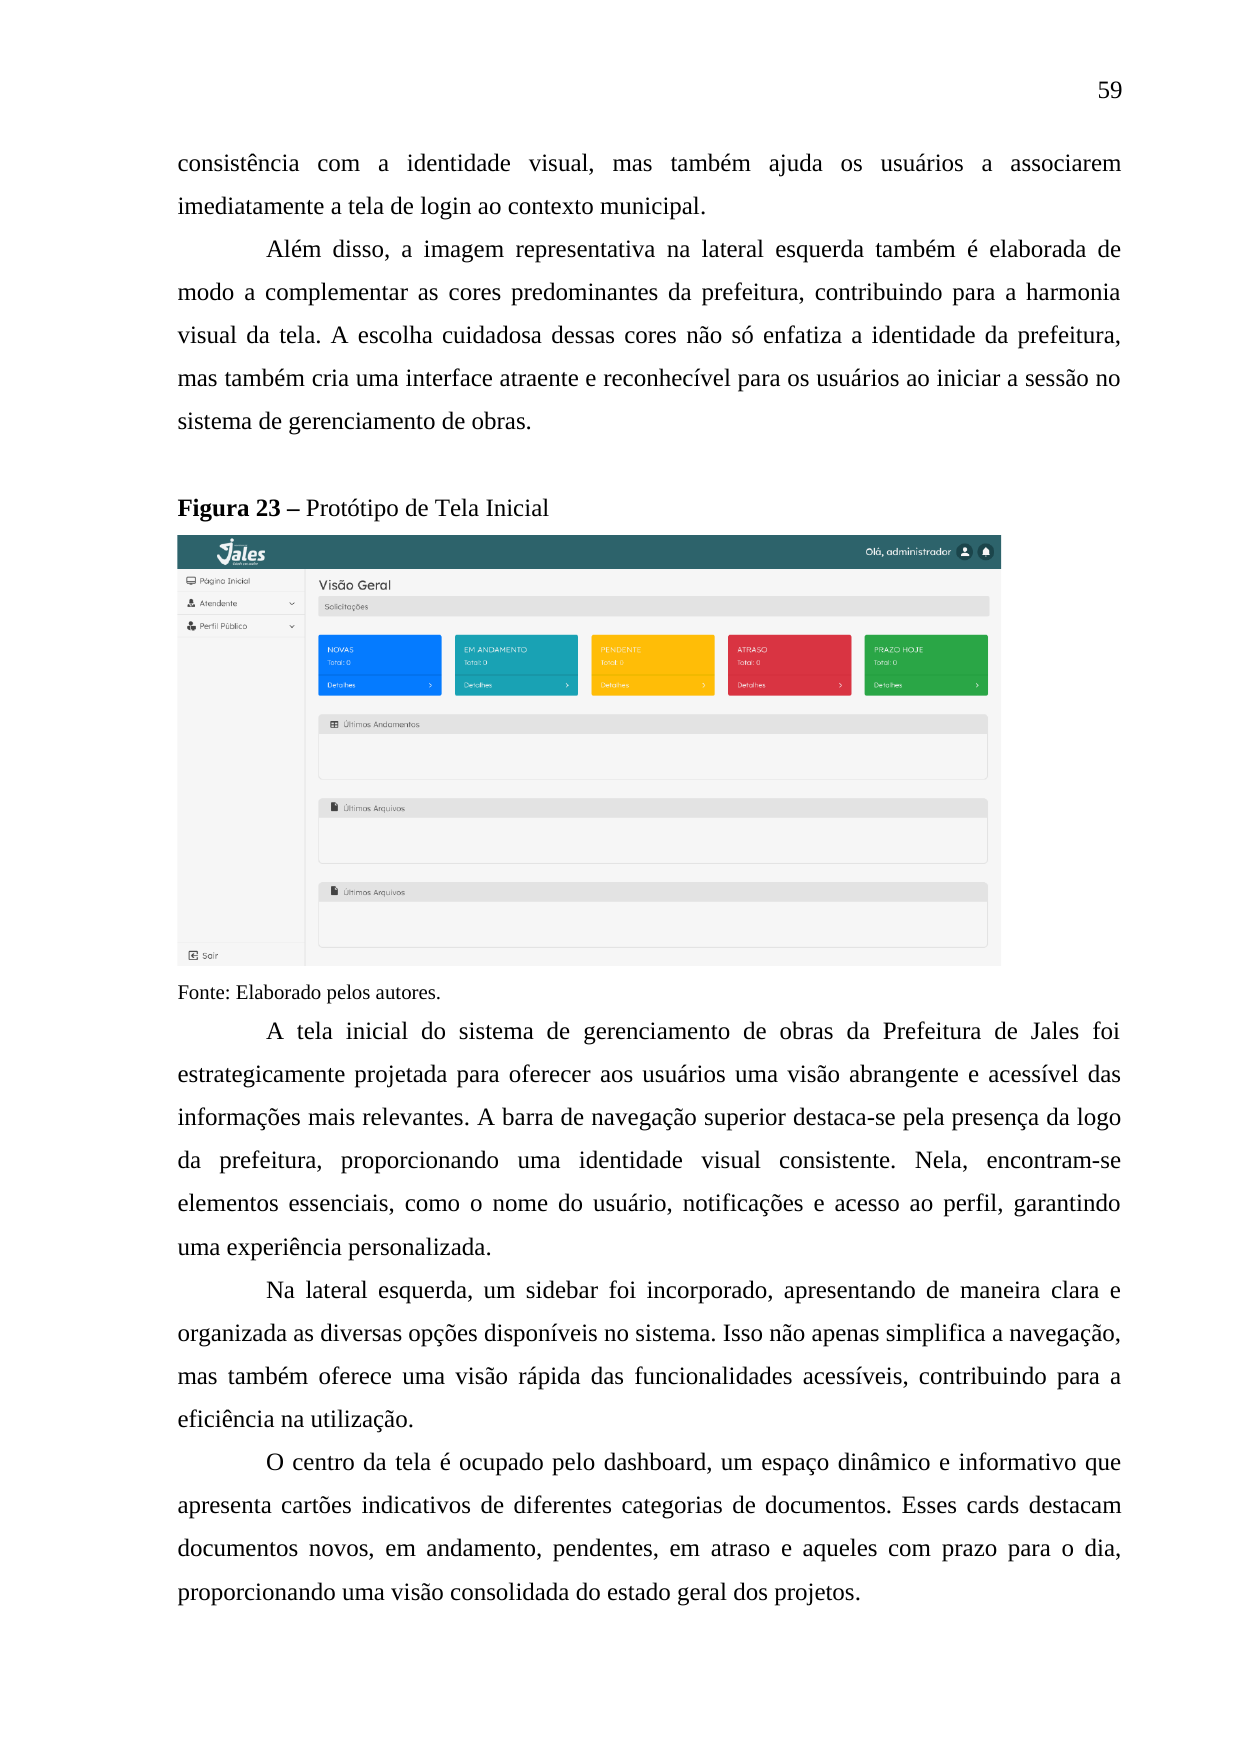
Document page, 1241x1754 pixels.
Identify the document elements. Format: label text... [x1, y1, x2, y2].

text Fonte: Elaborado pelos autores. [177, 980, 1122, 1004]
text O centro da tela é ocupado pelo dashboard, um espaço dinâmico e informativo que apresenta cartões indicativos de diferentes categorias de documentos. Esses cards destacam documentos novos, em andamento, pendentes, em atraso e aqueles com prazo para o dia, proporcionando uma visão consolidada do estado geral dos projetos. [177, 1447, 1122, 1605]
text A tela inicial do sistema de gerenciamento de obras da Prefeitura de Jales foi estrategicamente projetada para oferecer aos usuários uma visão abrangente e acessível das informações mais relevantes. A barra de navegação superior destaca-se pela presença da logo da prefeitura, proporcionando uma identidade visual consistente. Nela, encontram-se elementos essenciais, como o nome do usuário, notificações e acesso ao perfil, garantindo uma experiência personalizada. [177, 1016, 1122, 1260]
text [177, 148, 1122, 219]
text Na lateral esquerda, um sidebar foi incorporado, apresentando de maneira clara e organizada as diversas opções disponíveis no sistema. Isso não apenas simplifica a navegação, mas também oferece uma visão rápida das funcionalidades acessíveis, contribuindo para a eficiência na utilização. [177, 1275, 1122, 1433]
picture [177, 535, 1002, 966]
text Além disso, a imagem representativa na lateral esquerda também é elaborada de modo a complementar as cores predominantes da prefeitura, contribuindo para a harmonia visual da tela. A escolha cuidadosa dessas cores não só enfatiza a identidade da prefeitura, mas também cria uma interface atraente e reconhecível para os usuários ao iniciar a sessão no sistema de gerenciamento de obras. [177, 234, 1122, 435]
